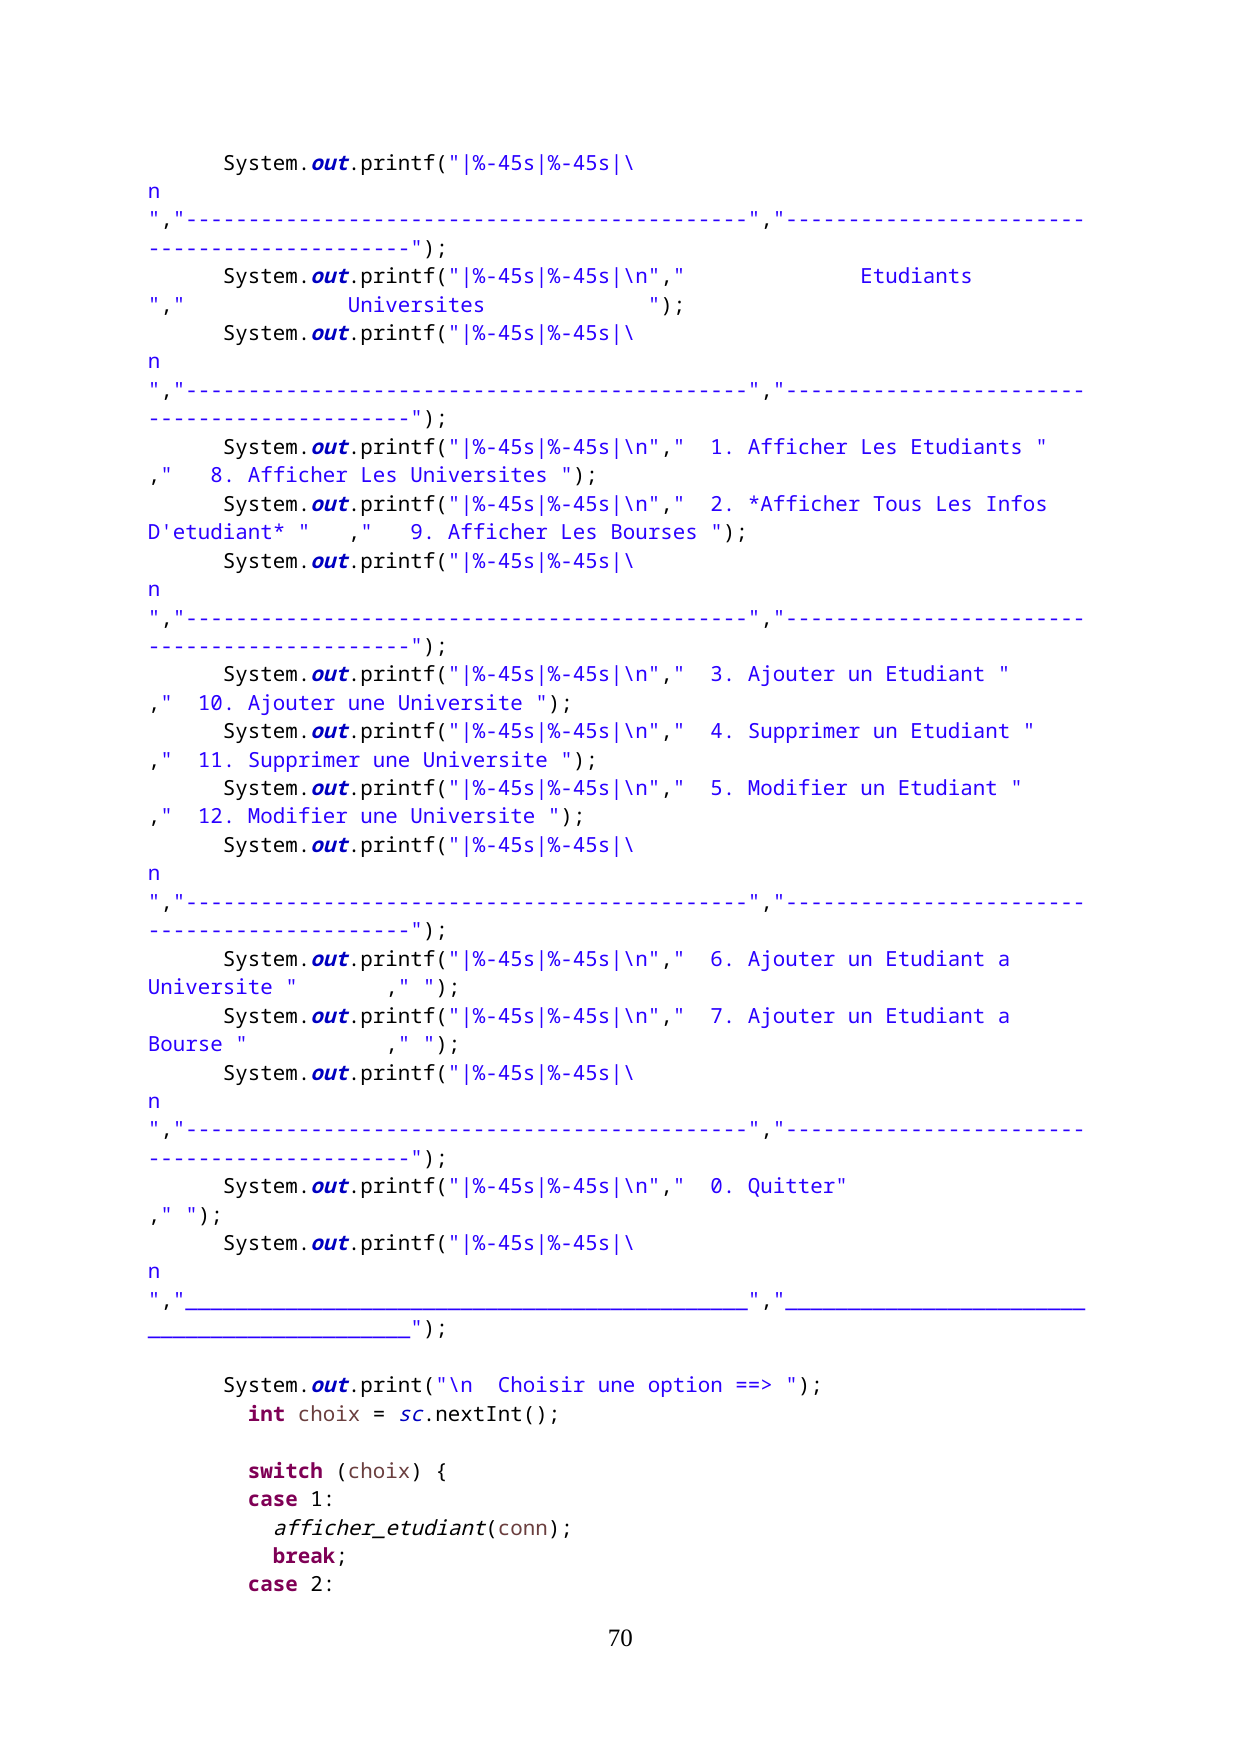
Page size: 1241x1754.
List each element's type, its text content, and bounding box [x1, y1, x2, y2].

text System.out.printf("|%-45s|%-45s|\n","---------------------------------------------","---------------------------------------------"); [148, 830, 1093, 944]
text System.out.printf("|%-45s|%-45s|\n"," 6. Ajouter un Etudiant a Universite " ," "); [148, 944, 1093, 1001]
text System.out.print("\n Choisir une option ==> "); [148, 1370, 1093, 1399]
text System.out.printf("|%-45s|%-45s|\n"," 2. *Afficher Tous Les Infos D'etudiant* " ," 9. Afficher Les Bourses "); [148, 489, 1093, 546]
text System.out.printf("|%-45s|%-45s|\n","---------------------------------------------","---------------------------------------------"); [148, 318, 1093, 432]
text System.out.printf("|%-45s|%-45s|\n"," 4. Supprimer un Etudiant " ," 11. Supprimer une Universite "); [148, 716, 1093, 773]
text System.out.printf("|%-45s|%-45s|\n"," 3. Ajouter un Etudiant " ," 10. Ajouter une Universite "); [148, 659, 1093, 716]
text System.out.printf("|%-45s|%-45s|\n","---------------------------------------------","---------------------------------------------"); [148, 1058, 1093, 1171]
text System.out.printf("|%-45s|%-45s|\n","---------------------------------------------","---------------------------------------------"); [148, 148, 1093, 261]
text break; [148, 1541, 1093, 1569]
text int choix = sc.nextInt(); [148, 1399, 1093, 1427]
text System.out.printf("|%-45s|%-45s|\n"," 7. Ajouter un Etudiant a Bourse " ," "); [148, 1001, 1093, 1058]
text System.out.printf("|%-45s|%-45s|\n","---------------------------------------------","---------------------------------------------"); [148, 546, 1093, 659]
text System.out.printf("|%-45s|%-45s|\n"," 1. Afficher Les Etudiants " ," 8. Afficher Les Universites "); [148, 432, 1093, 489]
text case 2: [148, 1569, 1093, 1598]
text switch (choix) { [148, 1456, 1093, 1484]
text System.out.printf("|%-45s|%-45s|\n"," 0. Quitter" ," "); [148, 1171, 1093, 1228]
text System.out.printf("|%-45s|%-45s|\n"," 5. Modifier un Etudiant " ," 12. Modifier une Universite "); [148, 773, 1093, 830]
text case 1: [148, 1484, 1093, 1513]
text System.out.printf("|%-45s|%-45s|\n"," Etudiants "," Universites "); [148, 261, 1093, 318]
text afficher_etudiant(conn); [148, 1513, 1093, 1541]
text System.out.printf("|%-45s|%-45s|\n","_____________________________________________","_____________________________________________"); [148, 1228, 1093, 1342]
